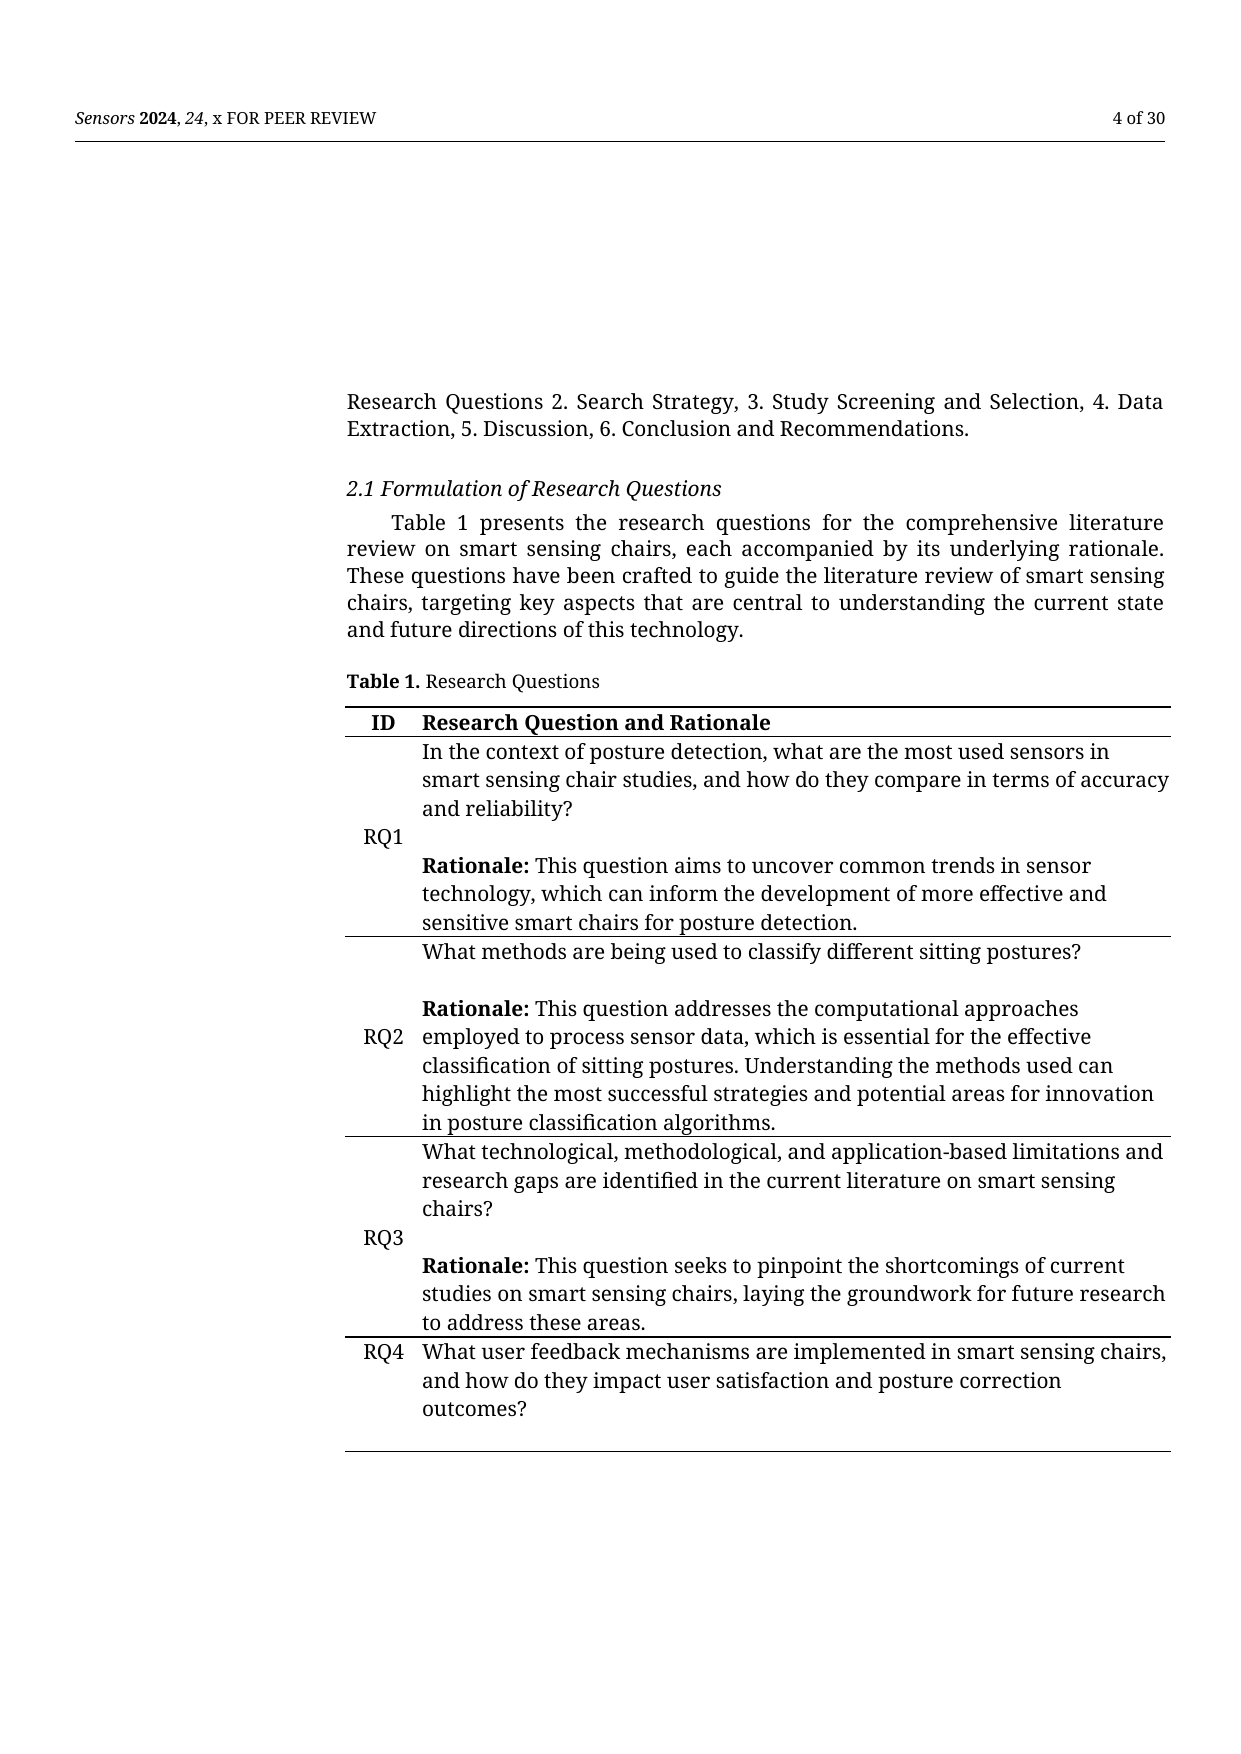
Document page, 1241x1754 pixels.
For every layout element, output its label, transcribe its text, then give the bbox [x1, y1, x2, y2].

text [347, 388, 1165, 442]
subtitle 2.1 Formulation of Research Questions [347, 475, 1165, 502]
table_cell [422, 1338, 1171, 1451]
table_cell What technological, methodological, and application-based limitations and research gaps are identified in the current literature on smart sensing chairs? Rationale: This question seeks to pinpoint the shortcomings of current studies on smart sensing chairs, laying the groundwork for future research to address these areas. [422, 1137, 1171, 1336]
text Table 1 presents the research questions for the comprehensive literature review on smart sensing chairs, each accompanied by its underlying rationale. These questions have been crafted to guide the literature review of smart sensing chairs, targeting key aspects that are central to understanding the current state and future directions of this technology. [347, 508, 1165, 644]
table_cell RQ4 [345, 1338, 422, 1451]
table_cell RQ2 [345, 937, 422, 1136]
table_cell In the context of posture detection, what are the most used sensors in smart sensing chair studies, and how do they compare in terms of accuracy and reliability? Rationale: This question aims to uncover common trends in sensor technology, which can inform the development of more effective and sensitive smart chairs for posture detection. [422, 737, 1171, 936]
table_header ID [345, 708, 422, 736]
text Table 1. Research Questions [347, 669, 1165, 693]
table_cell What methods are being used to classify different sitting postures? Rationale: This question addresses the computational approaches employed to process sensor data, which is essential for the effective classification of sitting postures. Understanding the methods used can highlight the most successful strategies and potential areas for innovation in posture classification algorithms. [422, 937, 1171, 1136]
table_header Research Question and Rationale [422, 708, 1171, 736]
table_cell RQ3 [345, 1137, 422, 1336]
table_cell RQ1 [345, 737, 422, 936]
